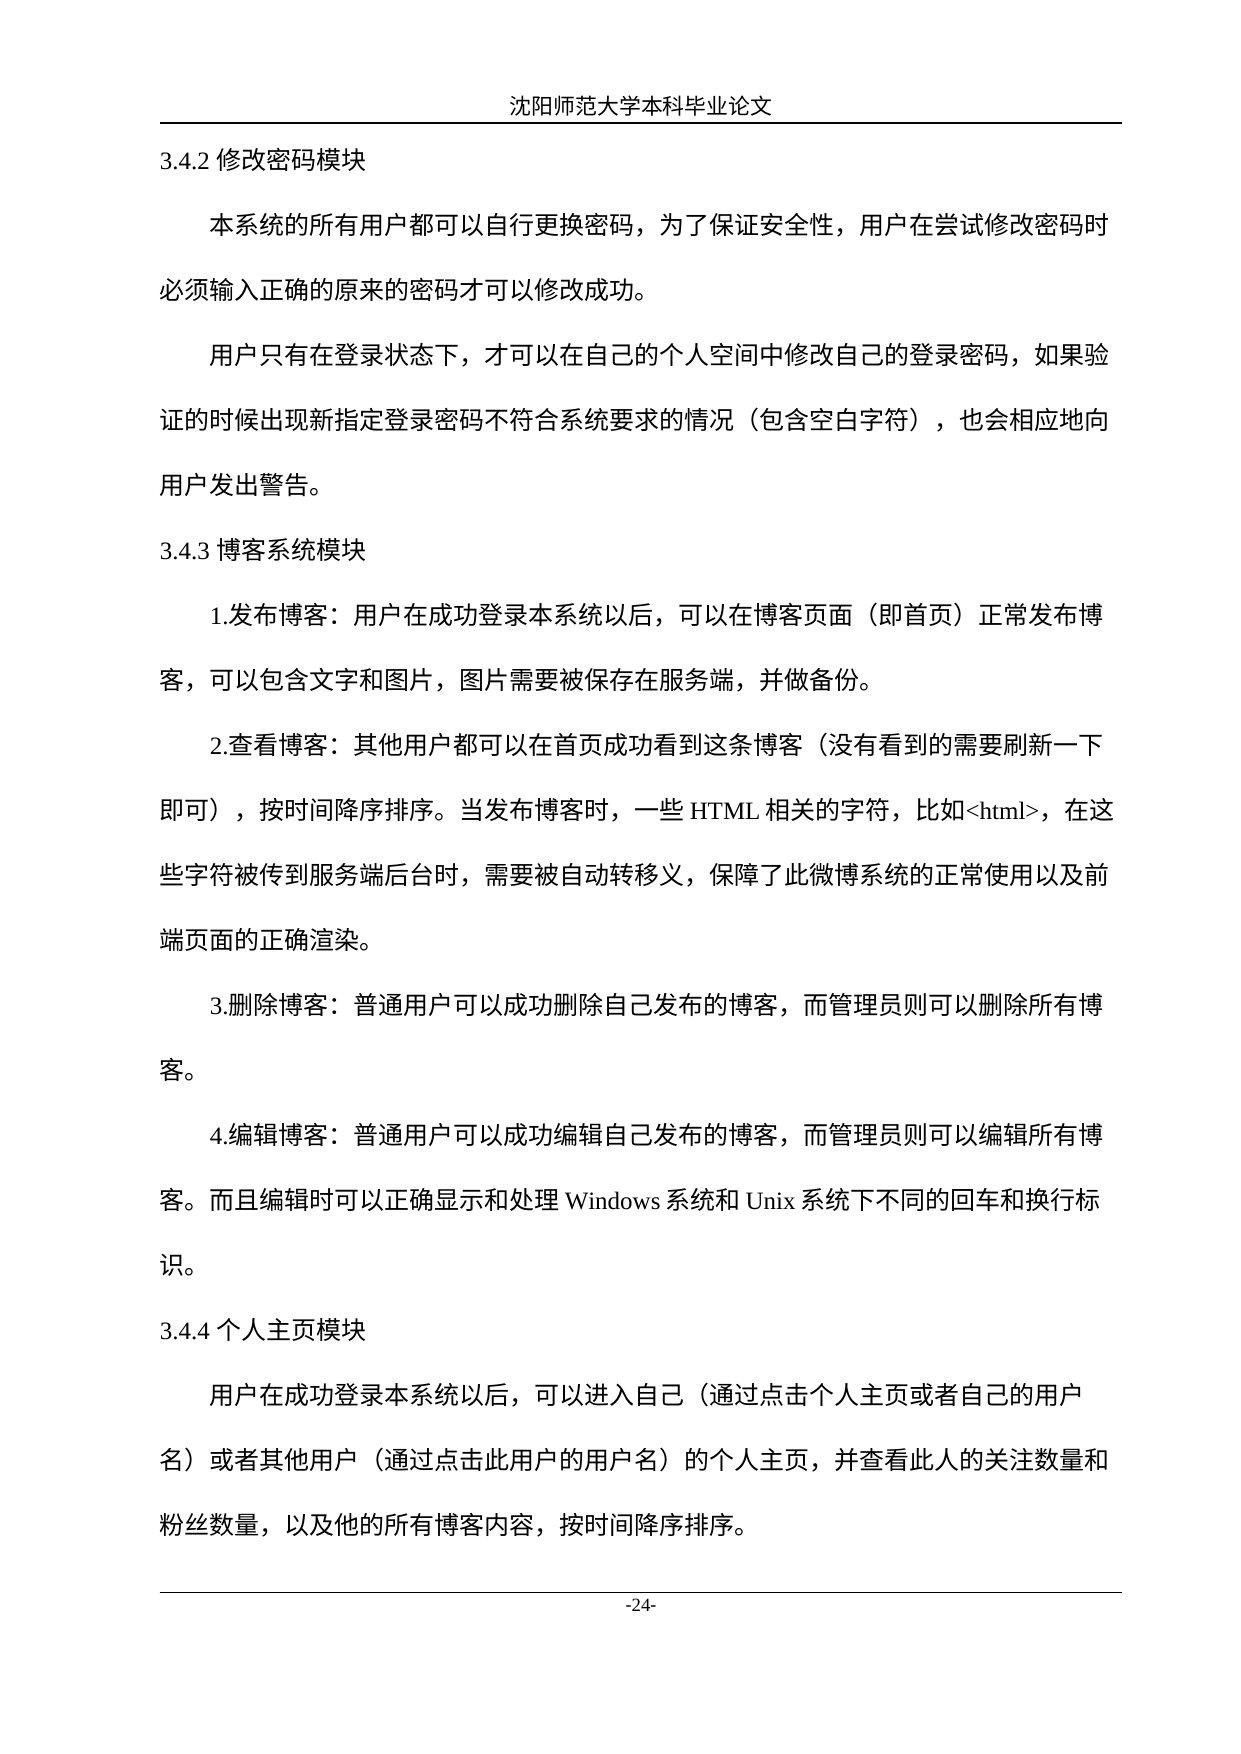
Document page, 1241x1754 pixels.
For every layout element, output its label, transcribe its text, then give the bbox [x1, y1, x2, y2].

subtitle 3.4.2 修改密码模块 [159, 126, 1122, 191]
text 1.发布博客：用户在成功登录本系统以后，可以在博客页面（即首页）正常发布博客，可以包含文字和图片，图片需要被保存在服务端，并做备份。 [159, 581, 1122, 711]
text 本系统的所有用户都可以自行更换密码，为了保证安全性，用户在尝试修改密码时必须输入正确的原来的密码才可以修改成功。 [159, 191, 1122, 321]
subtitle 3.4.3 博客系统模块 [159, 516, 1122, 581]
text 2.查看博客：其他用户都可以在首页成功看到这条博客（没有看到的需要刷新一下即可），按时间降序排序。当发布博客时，一些HTML相关的字符，比如<html>，在这些字符被传到服务端后台时，需要被自动转移义，保障了此微博系统的正常使用以及前端页面的正确渲染。 [159, 711, 1122, 971]
text 4.编辑博客：普通用户可以成功编辑自己发布的博客，而管理员则可以编辑所有博客。而且编辑时可以正确显示和处理Windows系统和Unix系统下不同的回车和换行标识。 [159, 1101, 1122, 1296]
subtitle 3.4.4 个人主页模块 [159, 1296, 1122, 1361]
text 3.删除博客：普通用户可以成功删除自己发布的博客，而管理员则可以删除所有博客。 [159, 971, 1122, 1101]
text 用户在成功登录本系统以后，可以进入自己（通过点击个人主页或者自己的用户名）或者其他用户（通过点击此用户的用户名）的个人主页，并查看此人的关注数量和粉丝数量，以及他的所有博客内容，按时间降序排序。 [159, 1361, 1122, 1556]
text 用户只有在登录状态下，才可以在自己的个人空间中修改自己的登录密码，如果验证的时候出现新指定登录密码不符合系统要求的情况（包含空白字符），也会相应地向用户发出警告。 [159, 321, 1122, 516]
